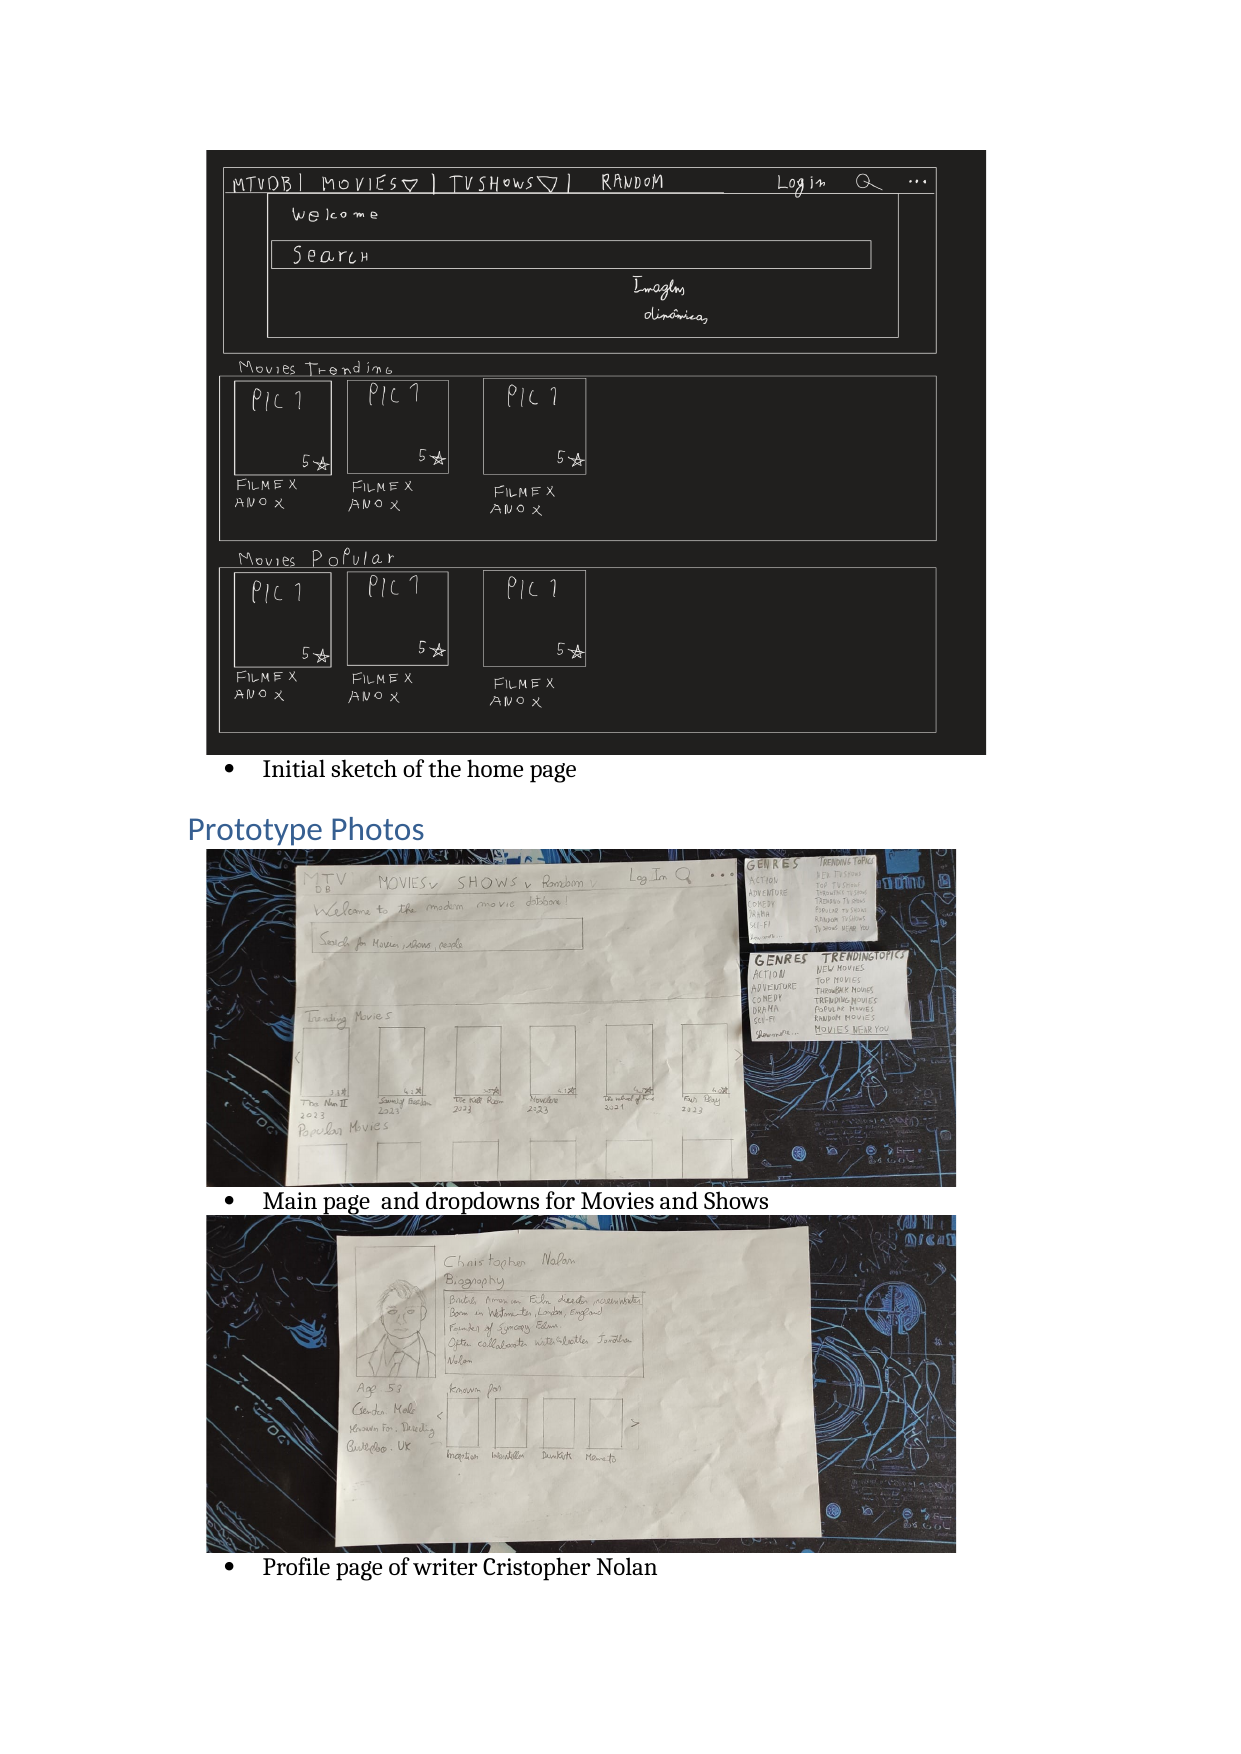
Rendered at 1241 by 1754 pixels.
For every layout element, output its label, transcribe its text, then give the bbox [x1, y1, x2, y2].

subtitle Prototype Photos [187, 808, 1093, 849]
list Main page and dropdowns for Movies and Shows [225, 1187, 1093, 1215]
list Initial sketch of the home page [225, 754, 1093, 783]
list Profile page of writer Cristopher Nolan [225, 1553, 1093, 1582]
